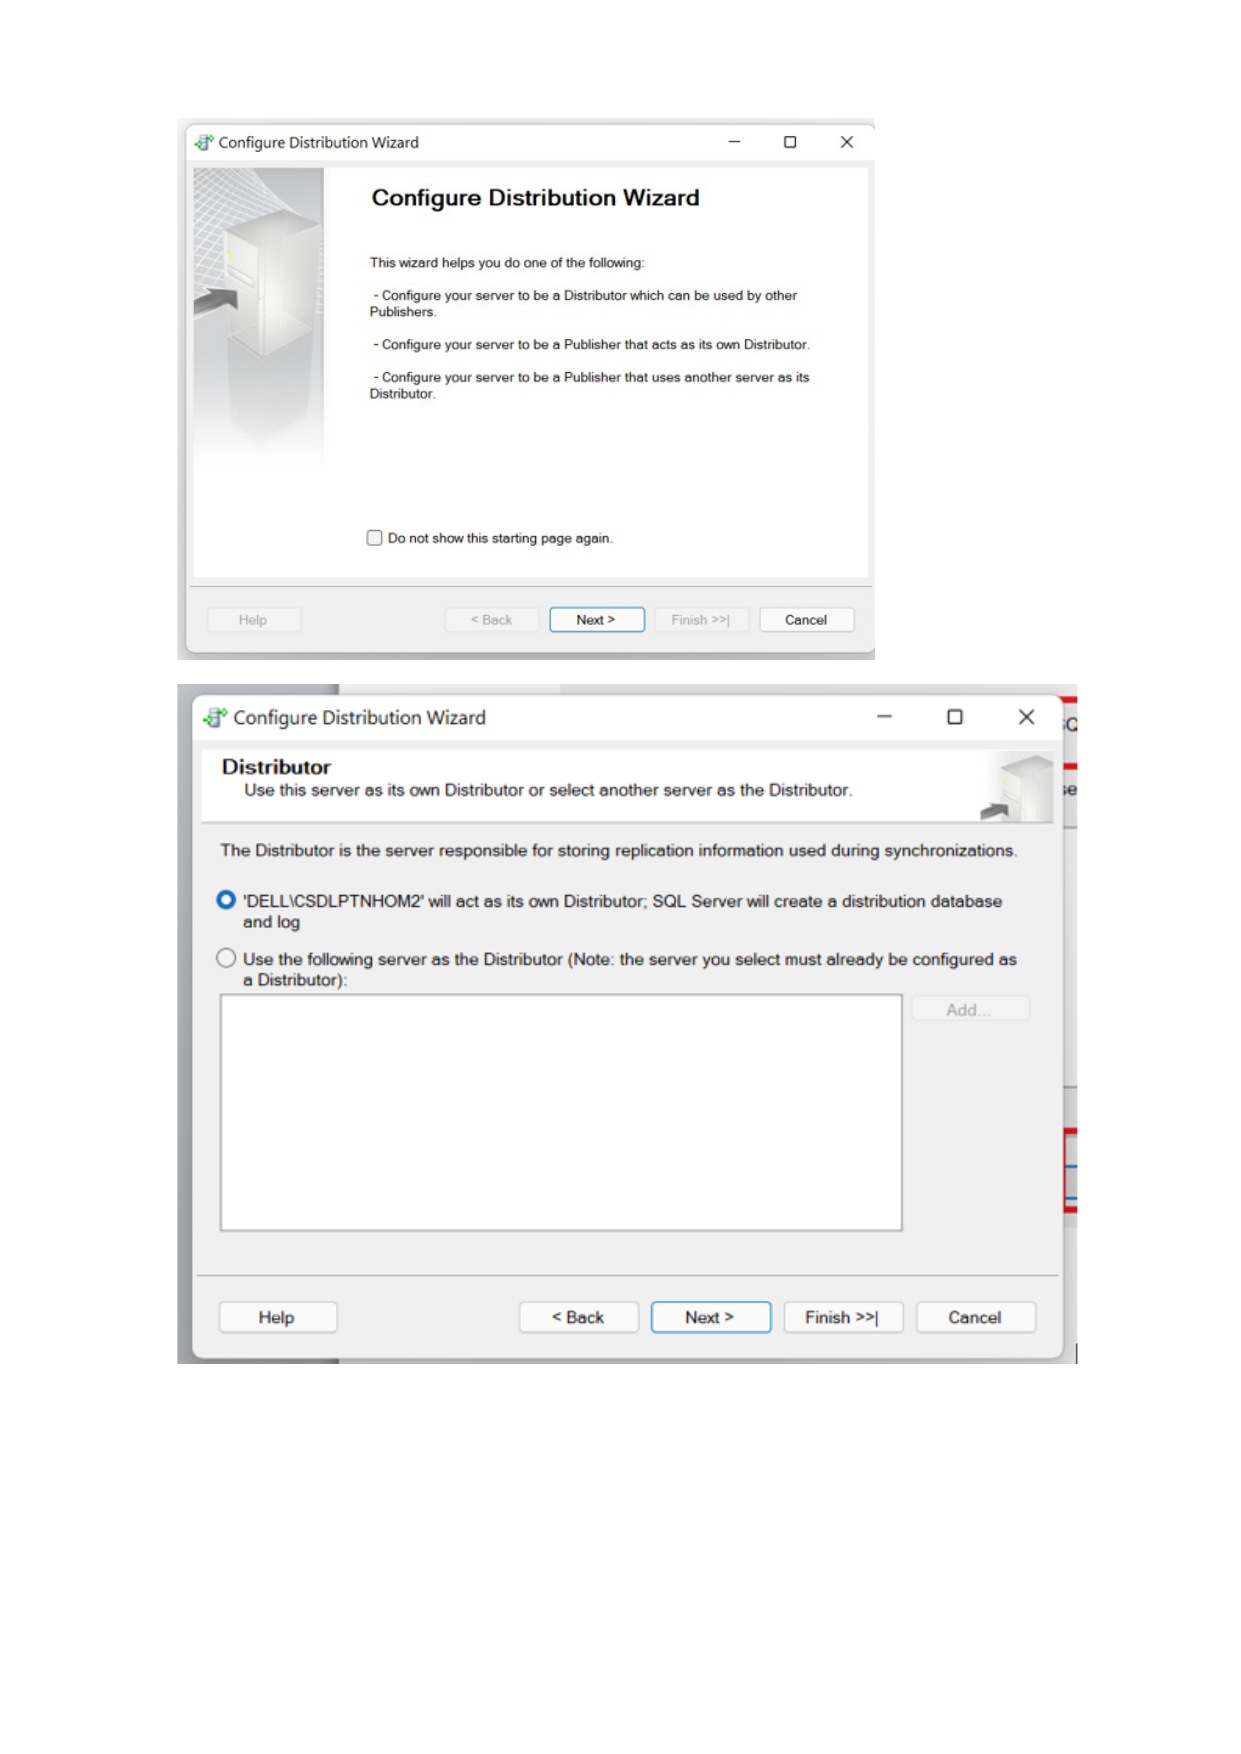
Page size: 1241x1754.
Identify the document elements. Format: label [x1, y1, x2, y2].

picture [177, 684, 1078, 1364]
picture [177, 118, 875, 660]
